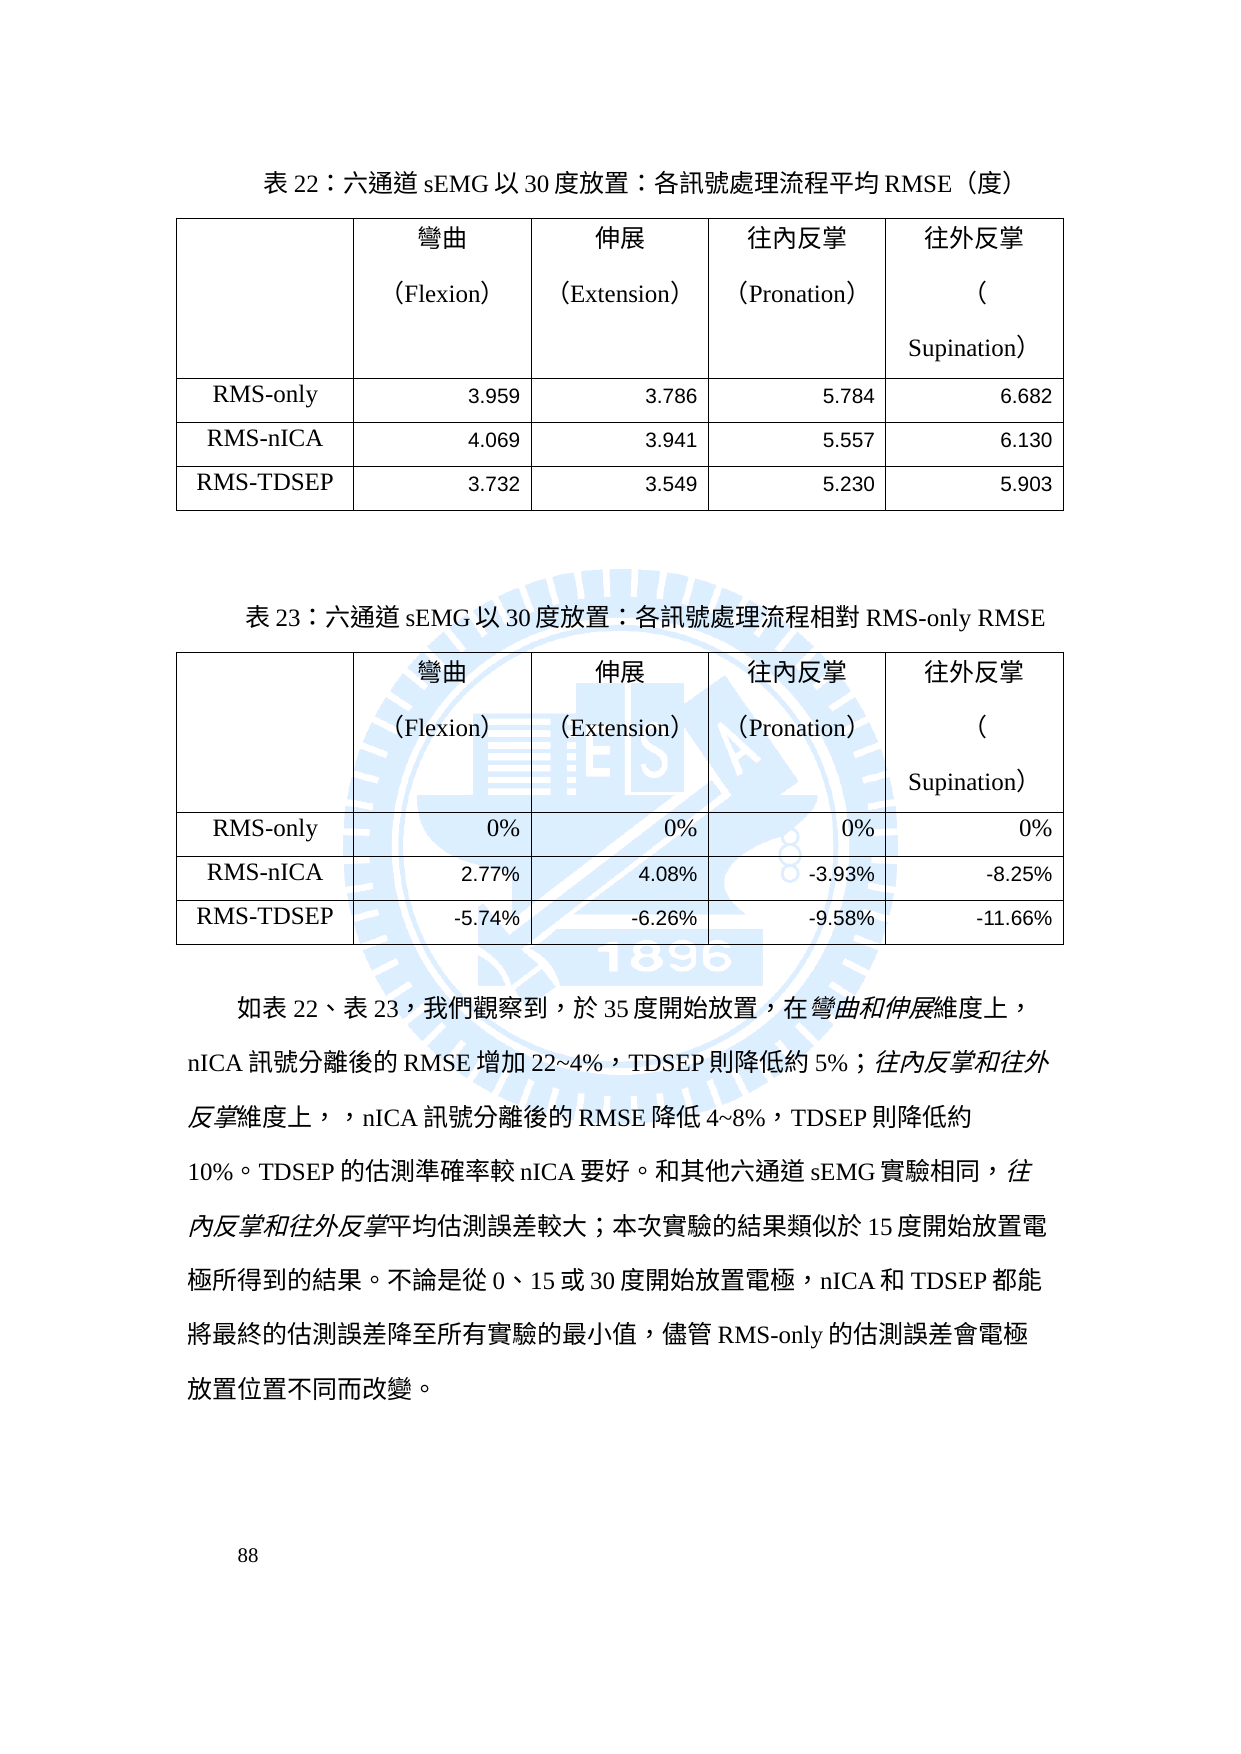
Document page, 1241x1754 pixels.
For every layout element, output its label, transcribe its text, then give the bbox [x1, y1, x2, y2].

table_header 往內反掌 （Pronation） [709, 653, 885, 812]
table_cell 3.549 [532, 467, 708, 510]
table_cell -5.74% [354, 901, 531, 944]
table_cell 2.77% [354, 857, 531, 900]
table_cell RMS-TDSEP [177, 467, 353, 510]
table_cell 0% [532, 813, 708, 856]
table_cell 5.557 [709, 423, 885, 466]
table_cell RMS-only [177, 813, 353, 856]
table_cell -3.93% [709, 857, 885, 900]
table_cell RMS-TDSEP [177, 901, 353, 944]
table_cell 0% [709, 813, 885, 856]
table_cell 5.230 [709, 467, 885, 510]
table_cell 3.786 [532, 379, 708, 422]
table_cell -9.58% [709, 901, 885, 944]
table_header 伸展 （Extension） [532, 653, 708, 812]
table_cell RMS-nICA [177, 857, 353, 900]
table_header 彎曲 （Flexion） [354, 219, 531, 378]
table_cell 0% [354, 813, 531, 856]
table_cell 3.941 [532, 423, 708, 466]
table_cell RMS-only [177, 379, 353, 422]
table_cell 3.732 [354, 467, 531, 510]
table_cell 0% [886, 813, 1063, 856]
table_cell 6.682 [886, 379, 1063, 422]
table_cell 5.903 [886, 467, 1063, 510]
table_cell -8.25% [886, 857, 1063, 900]
table_cell 4.08% [532, 857, 708, 900]
table_header 彎曲 （Flexion） [354, 653, 531, 812]
table_header [177, 219, 353, 378]
table_cell 3.959 [354, 379, 531, 422]
table_cell 5.784 [709, 379, 885, 422]
table_cell RMS-nICA [177, 423, 353, 466]
table_cell 4.069 [354, 423, 531, 466]
table_header [177, 653, 353, 812]
table_cell 6.130 [886, 423, 1063, 466]
table_cell -6.26% [532, 901, 708, 944]
table_cell -11.66% [886, 901, 1063, 944]
table_header 往外反掌 （Supination） [886, 219, 1063, 378]
table_header 往外反掌 （Supination） [886, 653, 1063, 812]
table_header 往內反掌 （Pronation） [709, 219, 885, 378]
table_header 伸展 （Extension） [532, 219, 708, 378]
